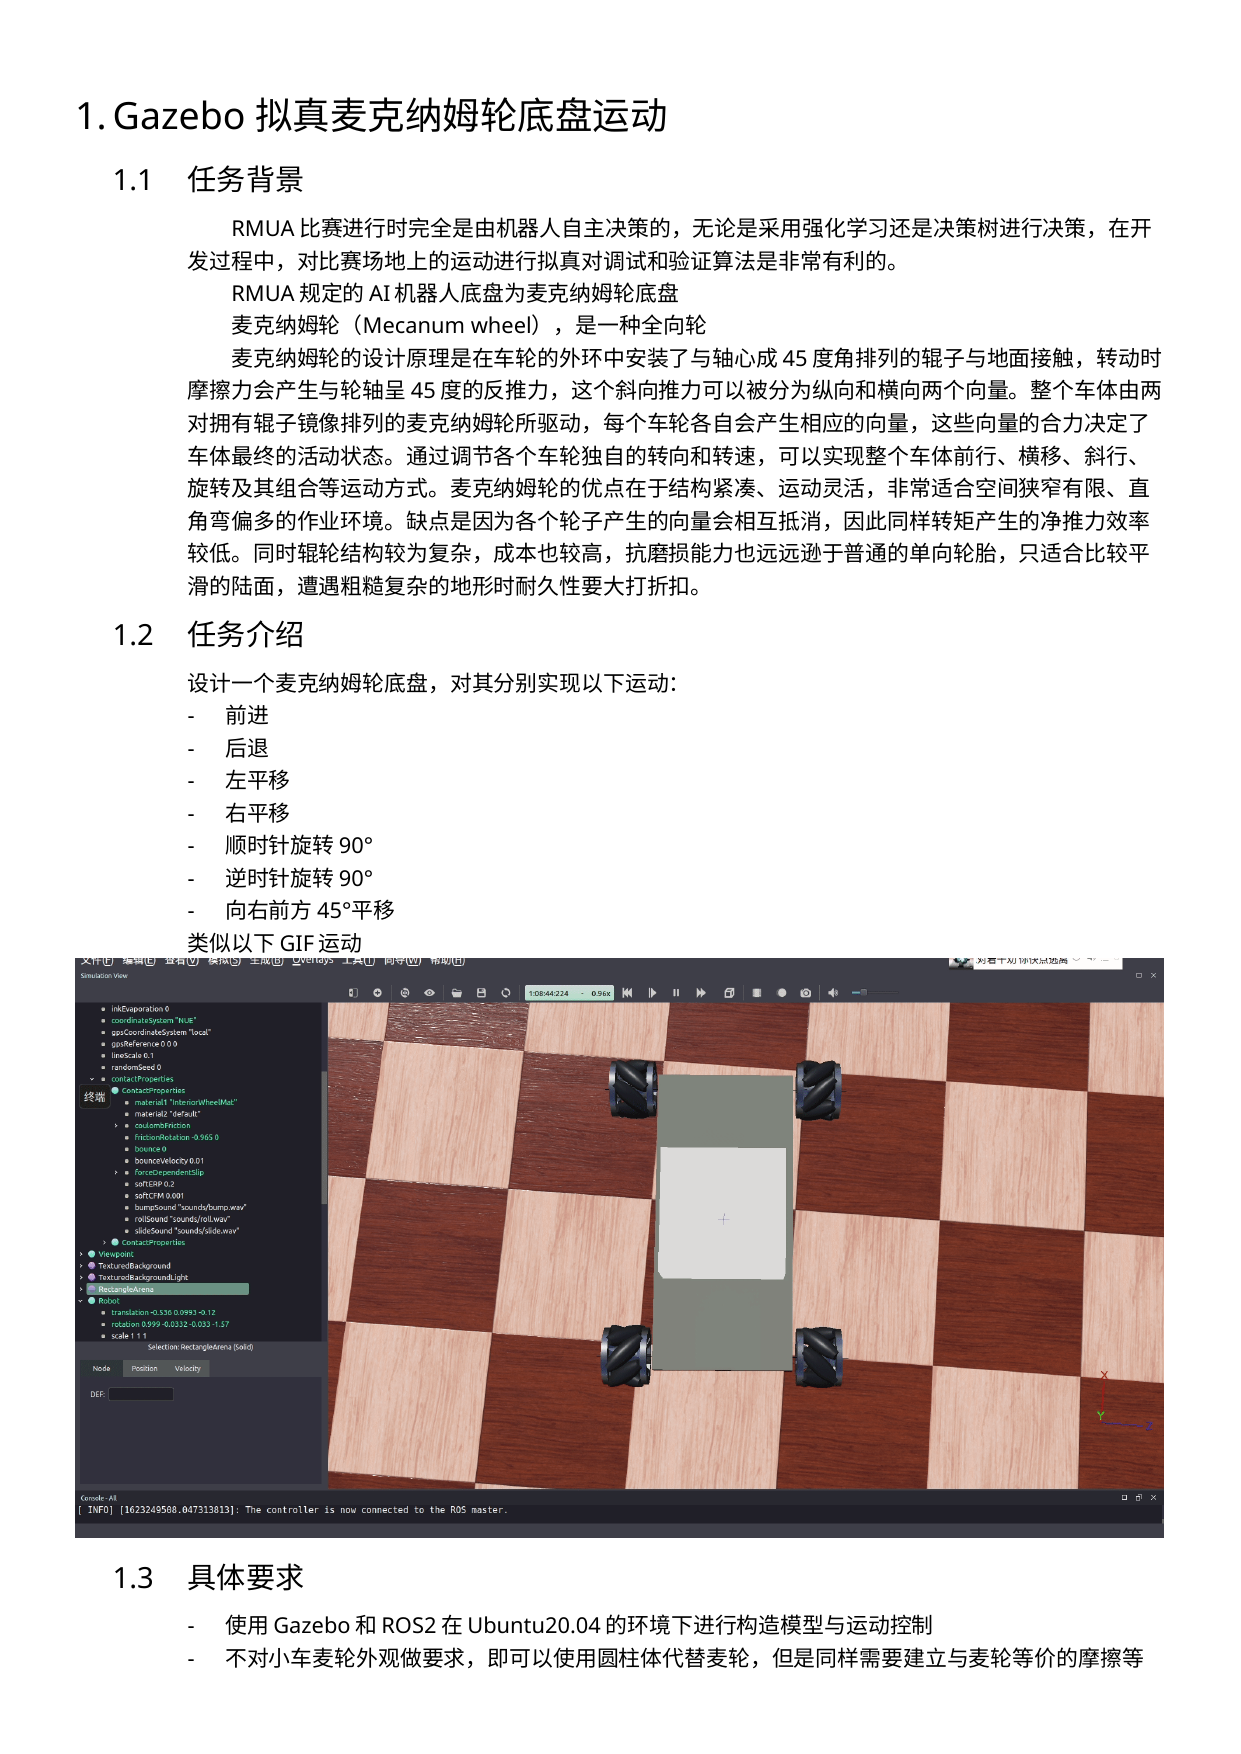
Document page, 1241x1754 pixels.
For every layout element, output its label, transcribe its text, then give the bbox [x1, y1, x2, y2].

list 任务背景 [112, 146, 1165, 211]
list Gazebo 拟真麦克纳姆轮底盘运动 [75, 81, 1165, 146]
list 后退 [187, 731, 1165, 763]
list RMUA规定的AI机器人底盘为麦克纳姆轮底盘 [187, 276, 1165, 308]
list 左平移 [187, 763, 1165, 796]
list 具体要求 [112, 1543, 1165, 1608]
list RMUA比赛进行时完全是由机器人自主决策的，无论是采用强化学习还是决策树进行决策，在开发过程中，对比赛场地上的运动进行拟真对调试和验证算法是非常有利的。 [187, 211, 1165, 276]
list 麦克纳姆轮的设计原理是在车轮的外环中安装了与轴心成45度角排列的辊子与地面接触，转动时摩擦力会产生与轮轴呈45度的反推力，这个斜向推力可以被分为纵向和横向两个向量。整个车体由两对拥有辊子镜像排列的麦克纳姆轮所驱动，每个车轮各自会产生相应的向量，这些向量的合力决定了车体最终的活动状态。通过调节各个车轮独自的转向和转速，可以实现整个车体前行、横移、斜行、旋转及其组合等运动方式。麦克纳姆轮的优点在于结构紧凑、运动灵活，非常适合空间狭窄有限、直角弯偏多的作业环境。缺点是因为各个轮子产生的向量会相互抵消，因此同样转矩产生的净推力效率较低。同时辊轮结构较为复杂，成本也较高，抗磨损能力也远远逊于普通的单向轮胎，只适合比较平滑的陆面，遭遇粗糙复杂的地形时耐久性要大打折扣。 [187, 341, 1165, 601]
picture [75, 958, 1164, 1538]
list 设计一个麦克纳姆轮底盘，对其分别实现以下运动： [187, 666, 1165, 698]
list 任务介绍 [112, 601, 1165, 666]
list 前进 [187, 698, 1165, 731]
list 向右前方45°平移 [187, 893, 1165, 926]
list 使用Gazebo和ROS2在Ubuntu20.04的环境下进行构造模型与运动控制 [187, 1608, 1165, 1641]
list 右平移 [187, 796, 1165, 828]
list 逆时针旋转90° [187, 861, 1165, 893]
text 类似以下GIF运动 [187, 926, 1165, 958]
list 顺时针旋转90° [187, 828, 1165, 861]
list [187, 1641, 1165, 1673]
list 麦克纳姆轮（Mecanum wheel），是一种全向轮 [187, 308, 1165, 341]
